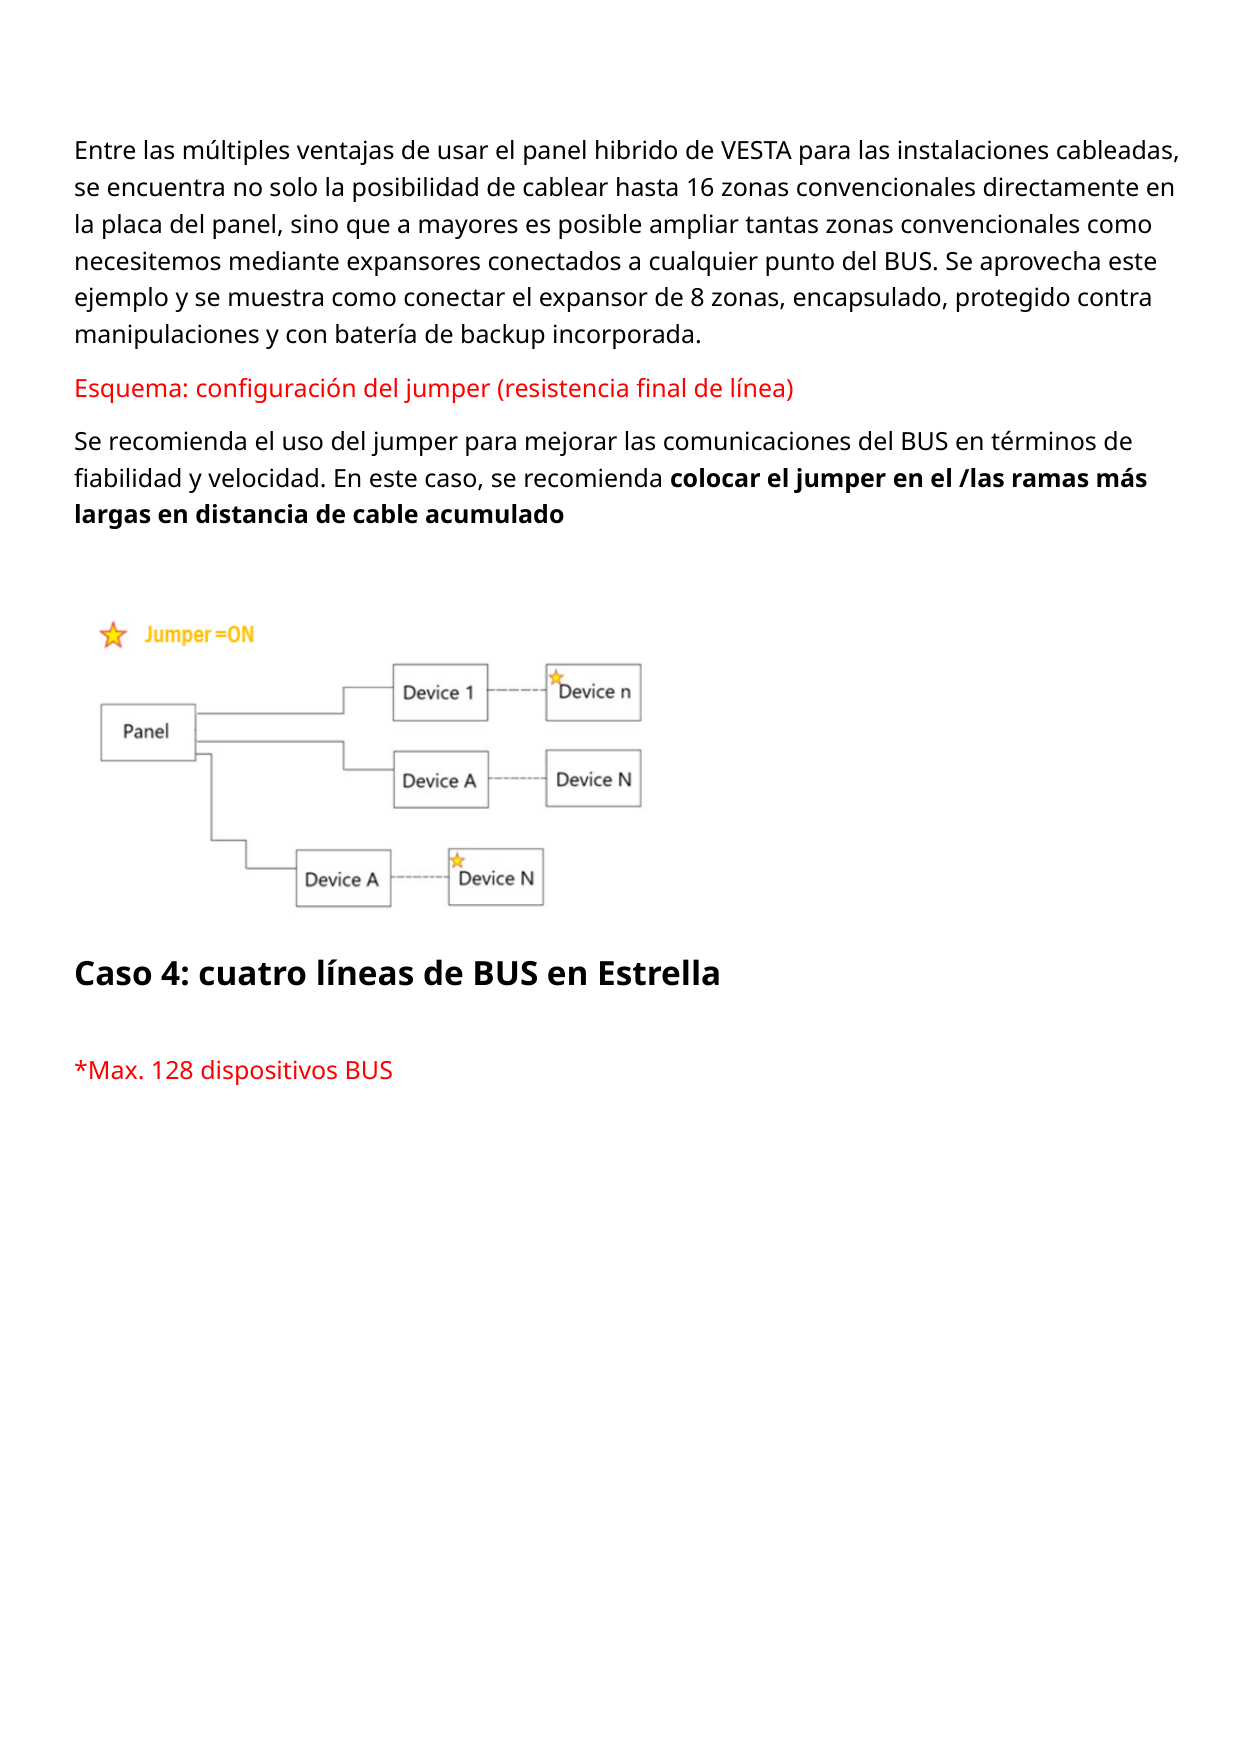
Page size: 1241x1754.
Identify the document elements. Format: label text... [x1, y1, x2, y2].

text Entre las múltiples ventajas de usar el panel hibrido de VESTA para las instalaciones cableadas, se encuentra no solo la posibilidad de cablear hasta 16 zonas convencionales directamente en la placa del panel, sino que a mayores es posible ampliar tantas zonas convencionales como necesitemos mediante expansores conectados a cualquier punto del BUS. Se aprovecha este ejemplo y se muestra como conectar el expansor de 8 zonas, encapsulado, protegido contra manipulaciones y con batería de backup incorporada. [74, 133, 1181, 351]
subtitle Caso 4: cuatro líneas de BUS en Estrella [74, 950, 1181, 995]
text *Max. 128 dispositivos BUS [74, 1052, 1181, 1086]
text Se recomienda el uso del jumper para mejorar las comunicaciones del BUS en términos de fiabilidad y velocidad. En este caso, se recomienda colocar el jumper en el /las ramas más largas en distancia de cable acumulado [74, 424, 1181, 531]
picture [73, 604, 747, 931]
text Esquema: configuración del jumper (resistencia final de línea) [74, 370, 1181, 404]
